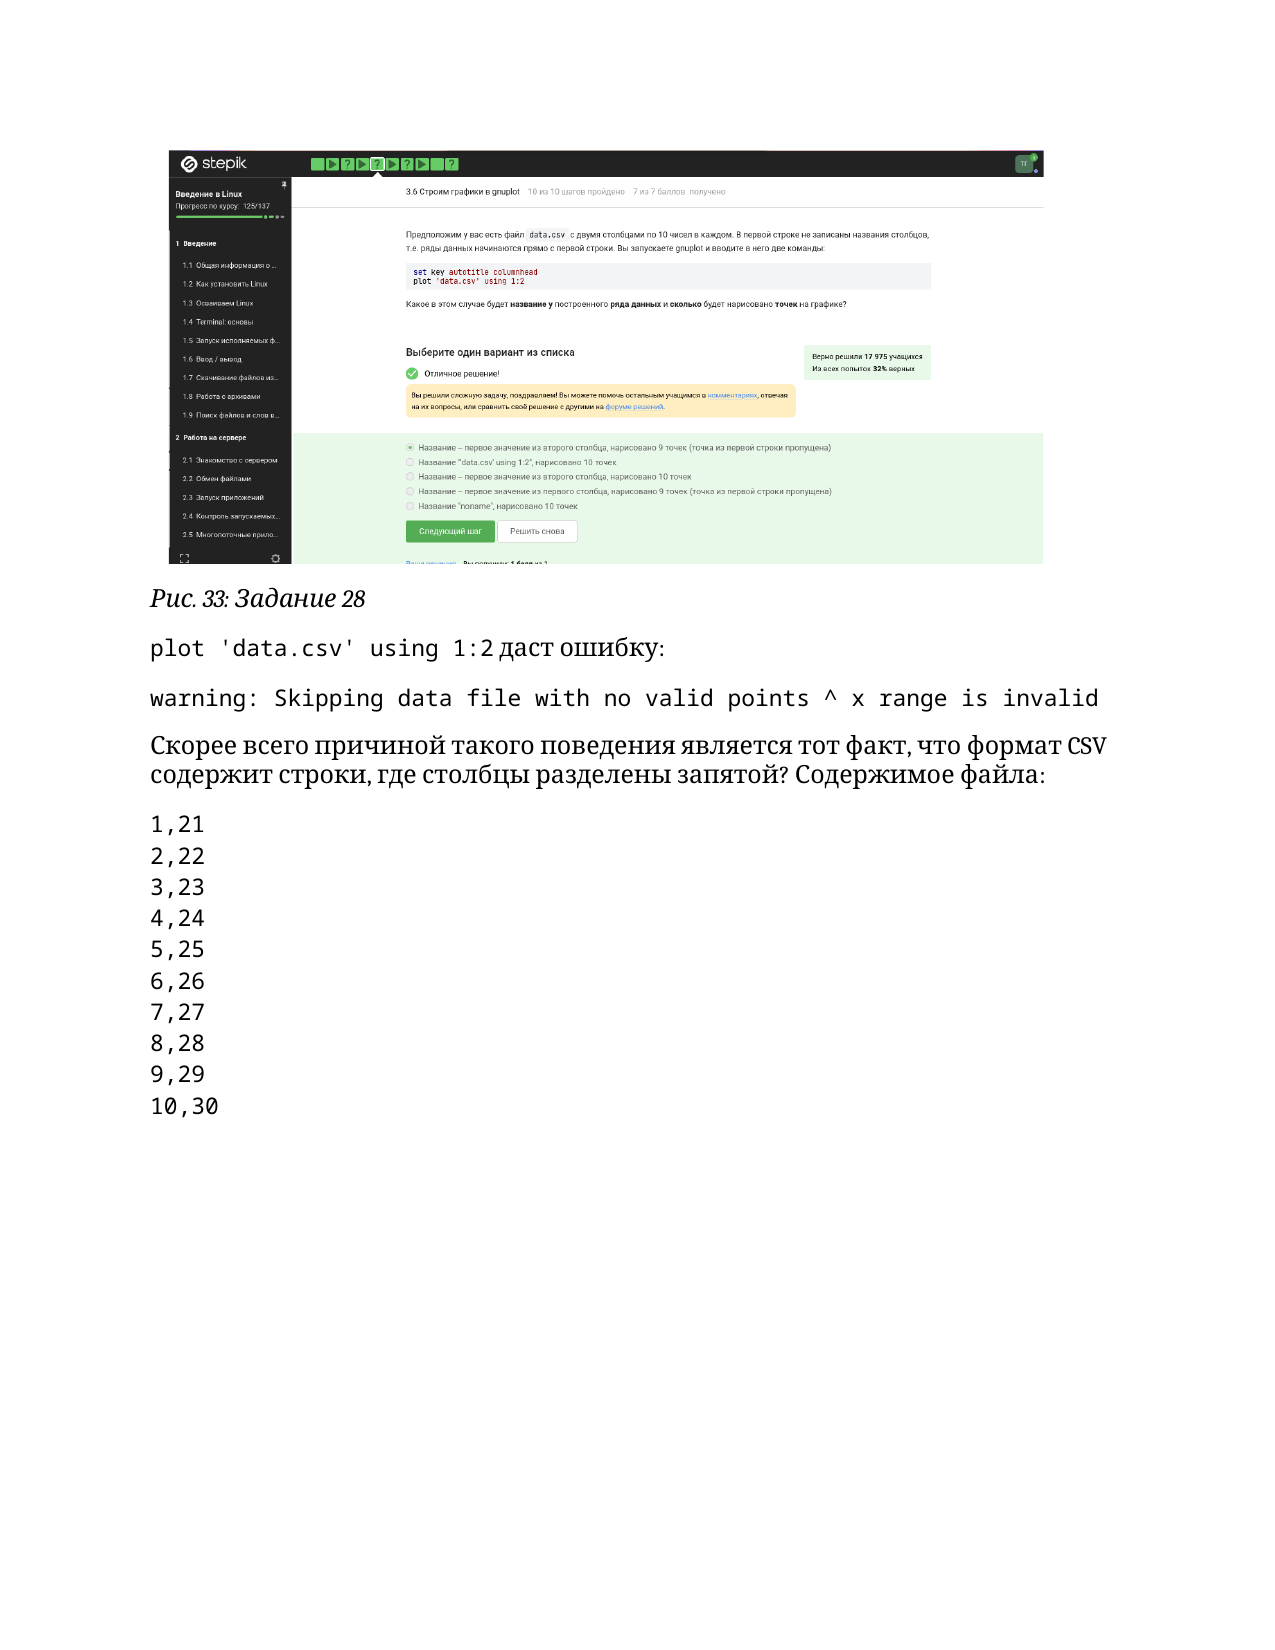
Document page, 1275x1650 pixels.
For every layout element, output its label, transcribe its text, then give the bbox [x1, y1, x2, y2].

text 1,21 2,22 3,23 4,24 5,25 6,26 7,27 8,28 9,29 10,30 [150, 808, 1125, 1121]
text Скорее всего причиной такого поведения является тот факт, что формат CSV содержит строки, где столбцы разделены запятой? Содержимое файла: [150, 732, 1125, 789]
text warning: Skipping data file with no valid points ^ x range is invalid [150, 682, 1125, 713]
picture [168, 150, 1044, 564]
text Рис. 33: Задание 28 [150, 584, 1125, 613]
text plot 'data.csv' using 1:2 даст ошибку: [150, 632, 1125, 663]
